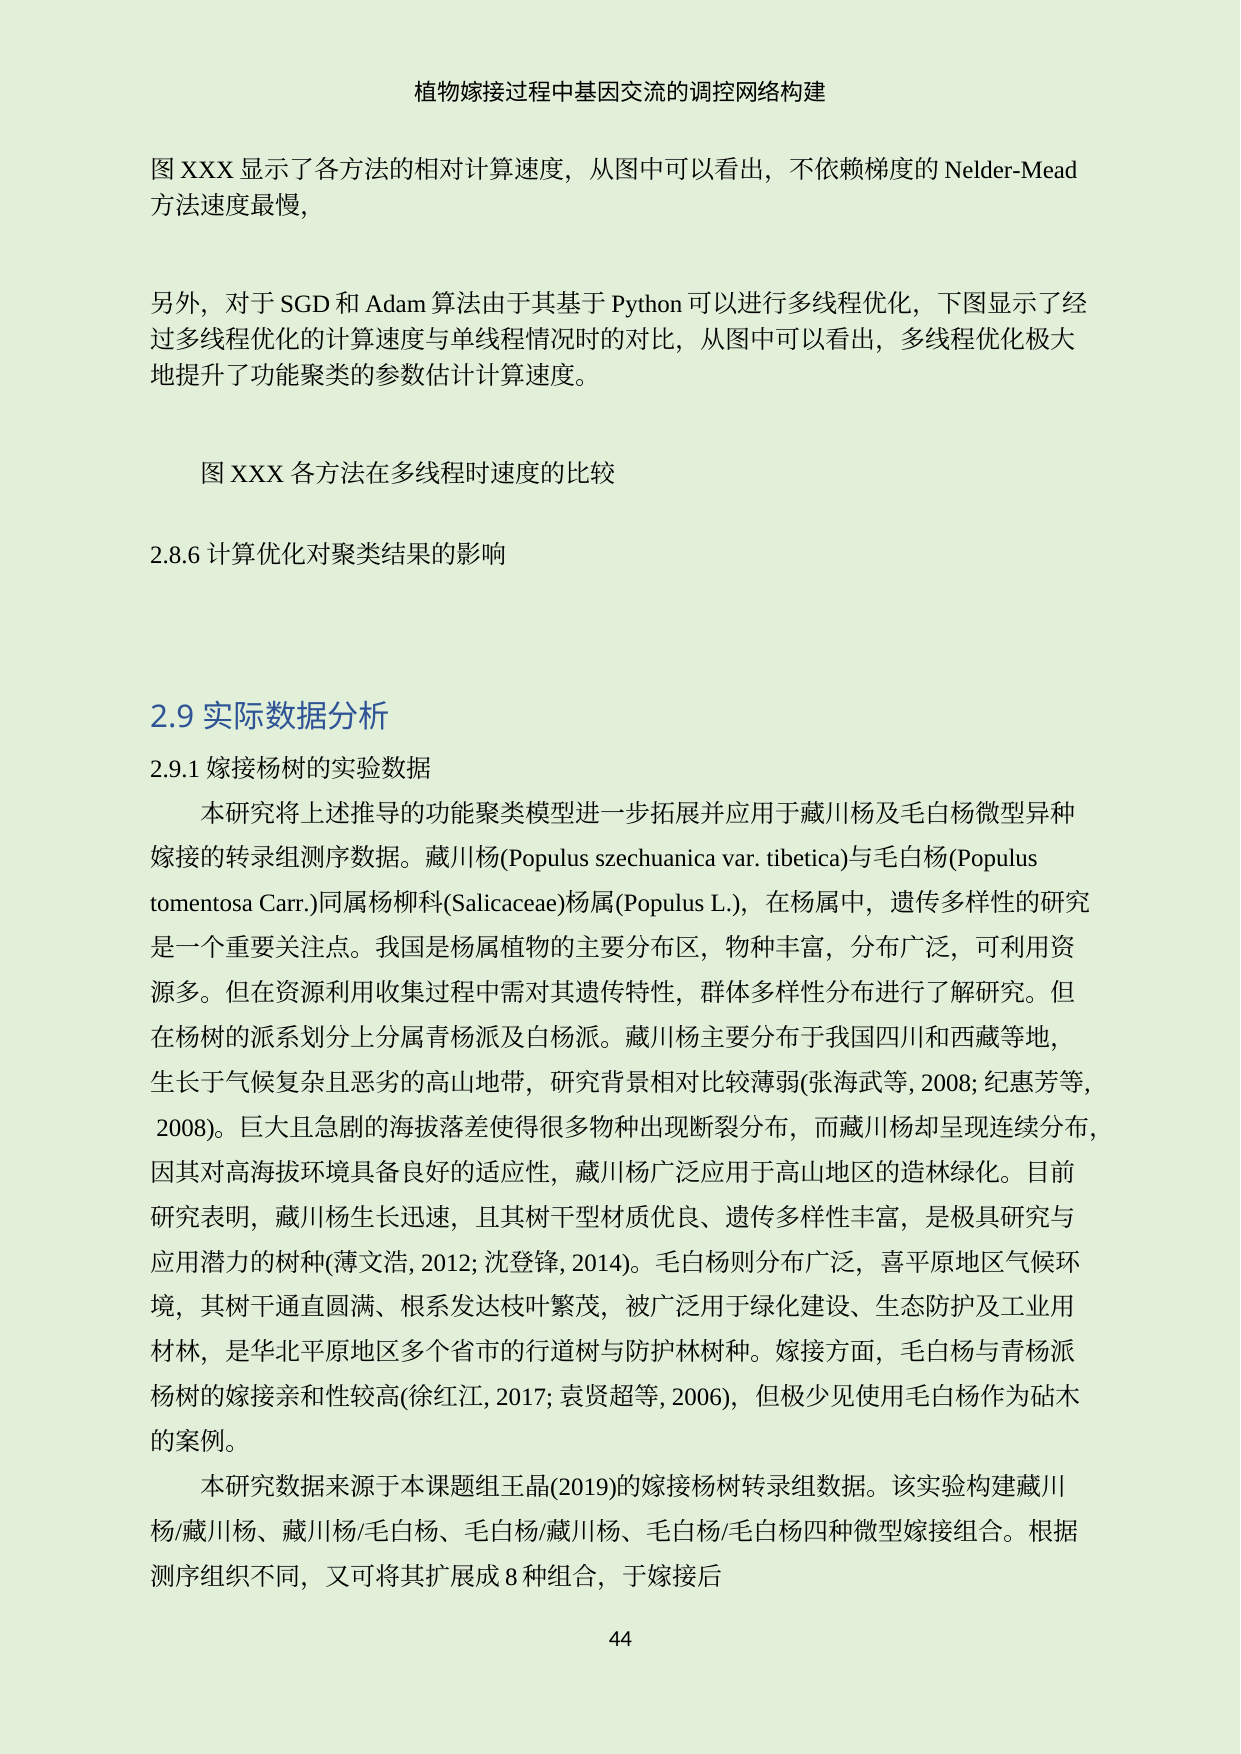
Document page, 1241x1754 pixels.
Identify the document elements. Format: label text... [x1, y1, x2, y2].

text 另外，对于SGD和Adam算法由于其基于Python可以进行多线程优化，下图显示了经过多线程优化的计算速度与单线程情况时的对比，从图中可以看出，多线程优化极大地提升了功能聚类的参数估计计算速度。 [150, 284, 1090, 392]
text 本研究将上述推导的功能聚类模型进一步拓展并应用于藏川杨及毛白杨微型异种嫁接的转录组测序数据。藏川杨(Populus szechuanica var. tibetica)与毛白杨(Populus tomentosa Carr.)同属杨柳科(Salicaceae)杨属(Populus L.)，在杨属中，遗传多样性的研究是一个重要关注点。我国是杨属植物的主要分布区，物种丰富，分布广泛，可利用资源多。但在资源利用收集过程中需对其遗传特性，群体多样性分布进行了解研究。但在杨树的派系划分上分属青杨派及白杨派。藏川杨主要分布于我国四川和西藏等地，生长于气候复杂且恶劣的高山地带，研究背景相对比较薄弱(张海武等, 2008; 纪惠芳等, 2008)。巨大且急剧的海拔落差使得很多物种出现断裂分布，而藏川杨却呈现连续分布，因其对高海拔环境具备良好的适应性，藏川杨广泛应用于高山地区的造林绿化。目前研究表明，藏川杨生长迅速，且其树干型材质优良、遗传多样性丰富，是极具研究与应用潜力的树种(薄文浩, 2012; 沈登锋, 2014)。毛白杨则分布广泛，喜平原地区气候环境，其树干通直圆满、根系发达枝叶繁茂，被广泛用于绿化建设、生态防护及工业用材林，是华北平原地区多个省市的行道树与防护林树种。嫁接方面，毛白杨与青杨派杨树的嫁接亲和性较高(徐红江, 2017; 袁贤超等, 2006)，但极少见使用毛白杨作为砧木的案例。 [150, 793, 1090, 1458]
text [150, 1467, 1090, 1592]
text 图XXX 各方法在多线程时速度的比较 [150, 454, 1090, 490]
text 2.9 实际数据分析 [150, 692, 1090, 737]
text 2.8.6 计算优化对聚类结果的影响 [150, 535, 1090, 571]
text 2.9.1 嫁接杨树的实验数据 [150, 748, 1090, 784]
text 图XXX显示了各方法的相对计算速度，从图中可以看出，不依赖梯度的Nelder-Mead方法速度最慢， [150, 150, 1090, 222]
